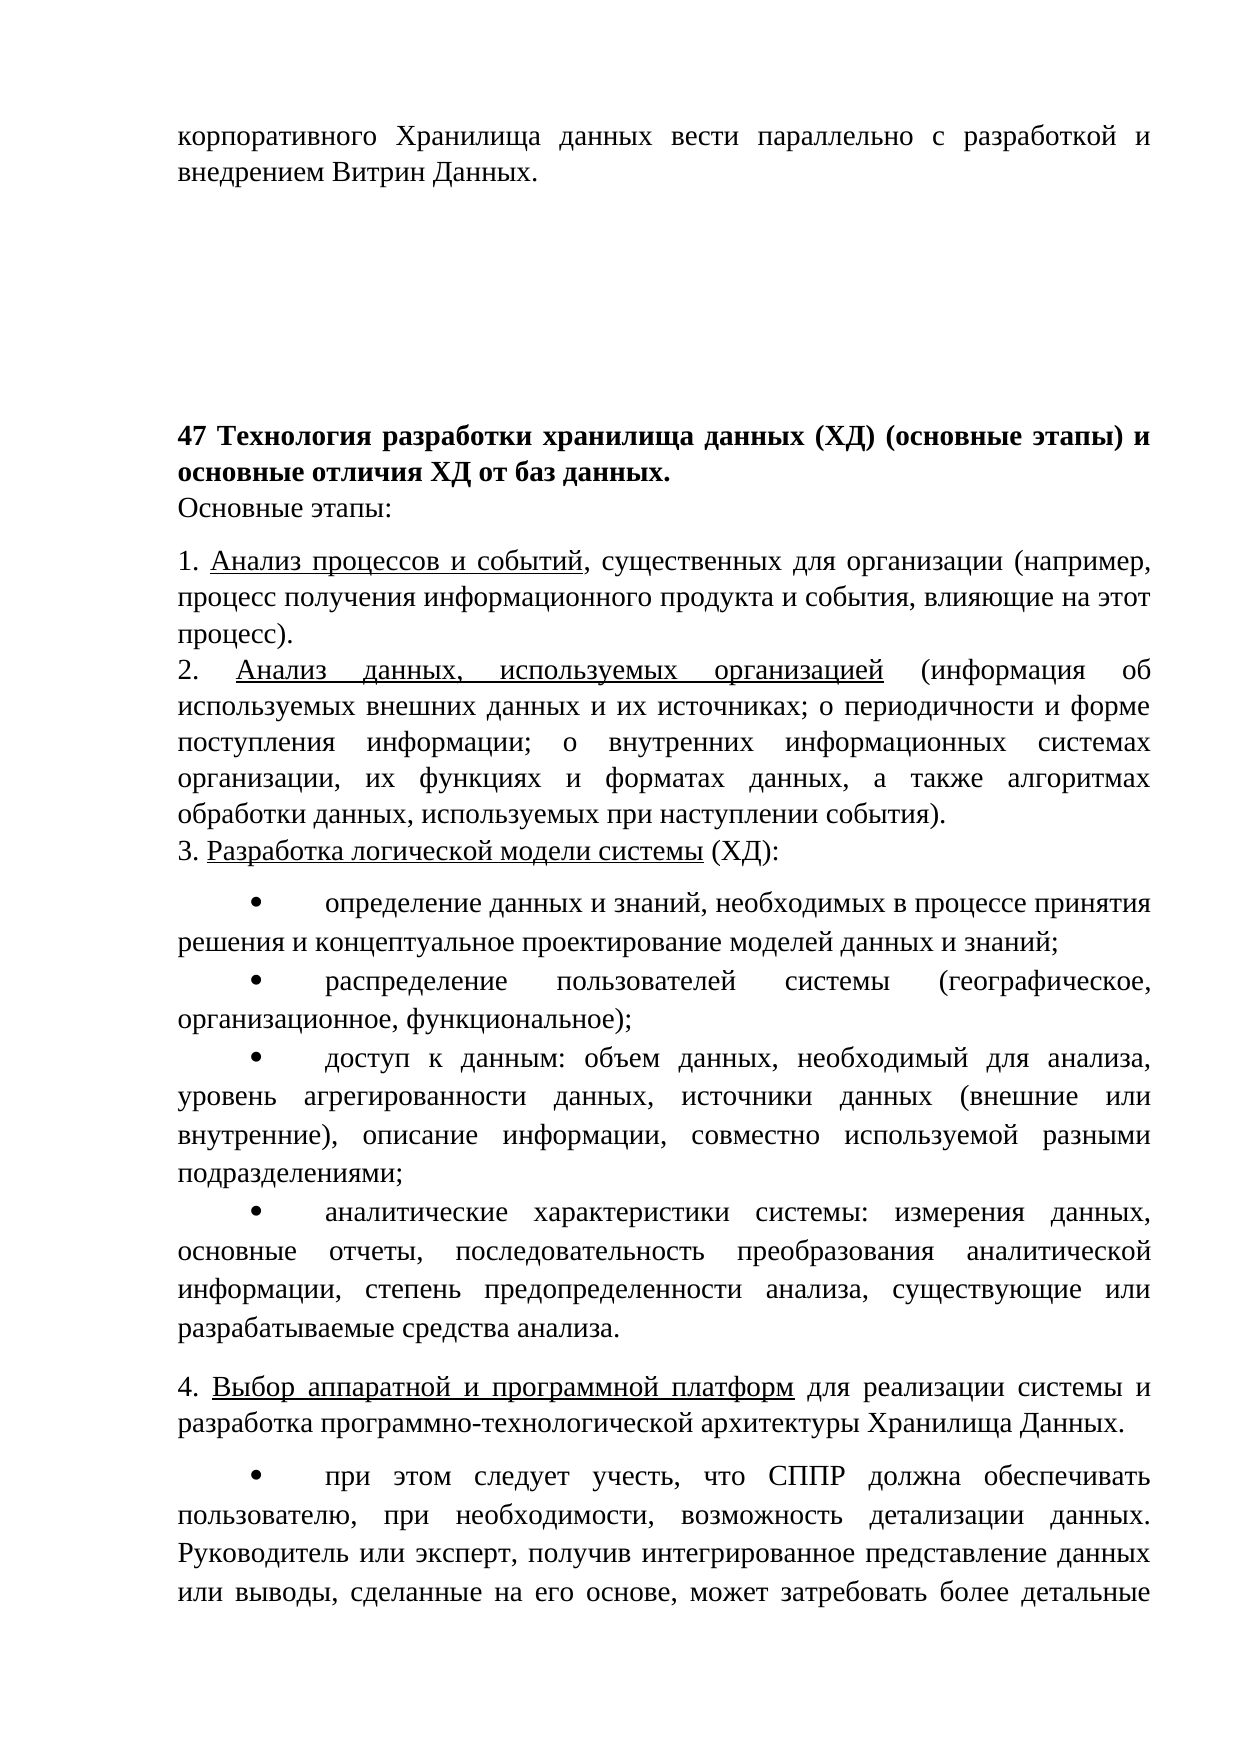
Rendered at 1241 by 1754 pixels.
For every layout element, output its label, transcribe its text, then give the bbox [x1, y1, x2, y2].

list определение данных и знаний, необходимых в процессе принятия решения и концептуальное проектирование моделей данных и знаний; [177, 885, 1152, 958]
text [177, 118, 1152, 188]
text 3. Разработка логической модели системы (ХД): [177, 833, 1152, 866]
text 1. Анализ процессов и событий, существенных для организации (например, процесс получения информационного продукта и события, влияющие на этот процесс). [177, 543, 1152, 649]
list доступ к данным: объем данных, необходимый для анализа, уровень агрегированности данных, источники данных (внешние или внутренние), описание информации, совместно используемой разными подразделениями; [177, 1040, 1152, 1189]
text 2. Анализ данных, используемых организацией (информация об используемых внешних данных и их источниках; о периодичности и форме поступления информации; о внутренних информационных системах организации, их функциях и форматах данных, а также алгоритмах обработки данных, используемых при наступлении события). [177, 652, 1152, 830]
list распределение пользователей системы (географическое, организационное, функциональное); [177, 963, 1152, 1035]
text Основные этапы: [177, 491, 1152, 524]
text 4. Выбор аппаратной и программной платформ для реализации системы и разработка программно-технологической архитектуры Хранилища Данных. [177, 1369, 1152, 1439]
subtitle 47 Технология разработки хранилища данных (ХД) (основные этапы) и основные отличия ХД от баз данных. [177, 418, 1152, 488]
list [177, 1458, 1152, 1607]
list аналитические характеристики системы: измерения данных, основные отчеты, последовательность преобразования аналитической информации, степень предопределенности анализа, существующие или разрабатываемые средства анализа. [177, 1194, 1152, 1343]
